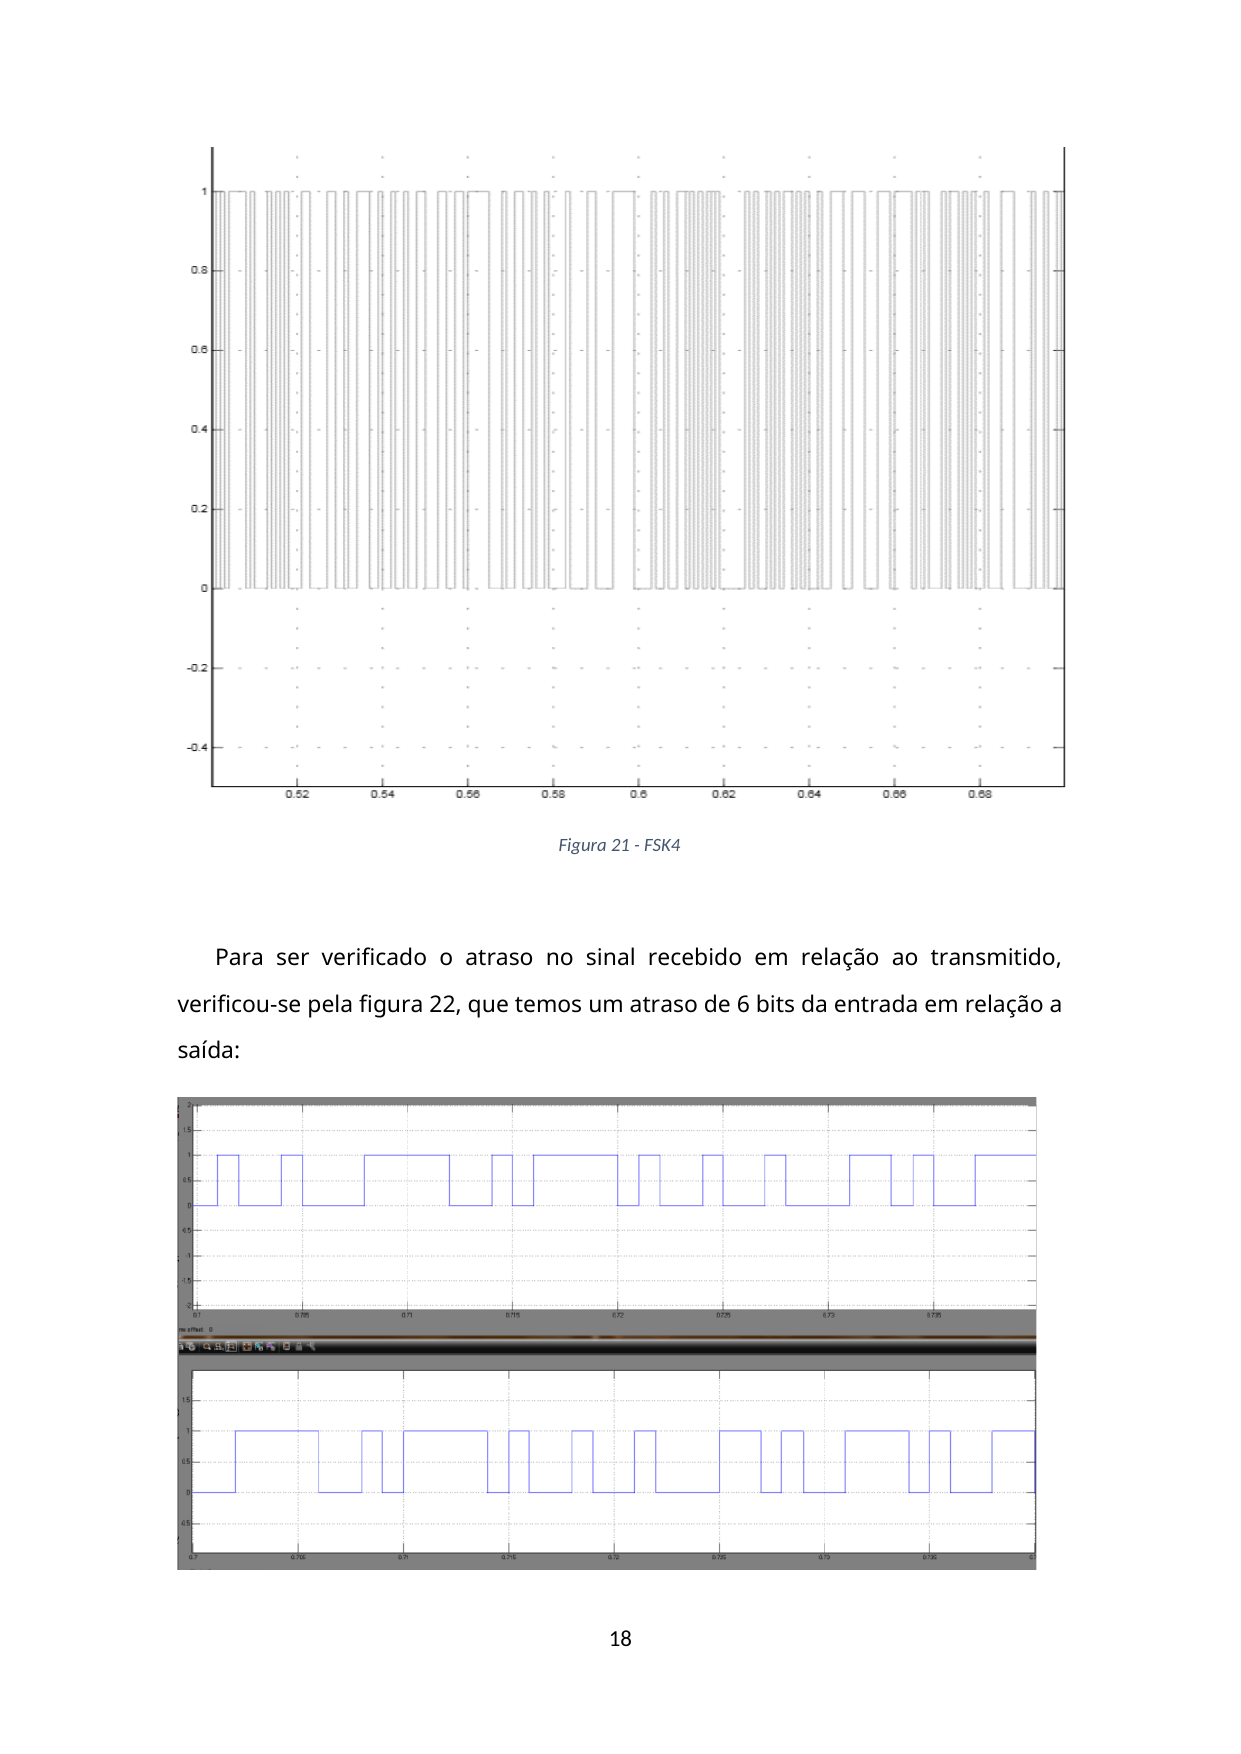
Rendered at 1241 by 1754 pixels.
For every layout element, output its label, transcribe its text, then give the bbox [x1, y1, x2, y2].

text Para ser verificado o atraso no sinal recebido em relação ao transmitido, verificou-se pela figura 22, que temos um atraso de 6 bits da entrada em relação a saída: [177, 941, 1063, 1066]
picture [177, 147, 1088, 815]
picture [177, 1097, 1037, 1570]
